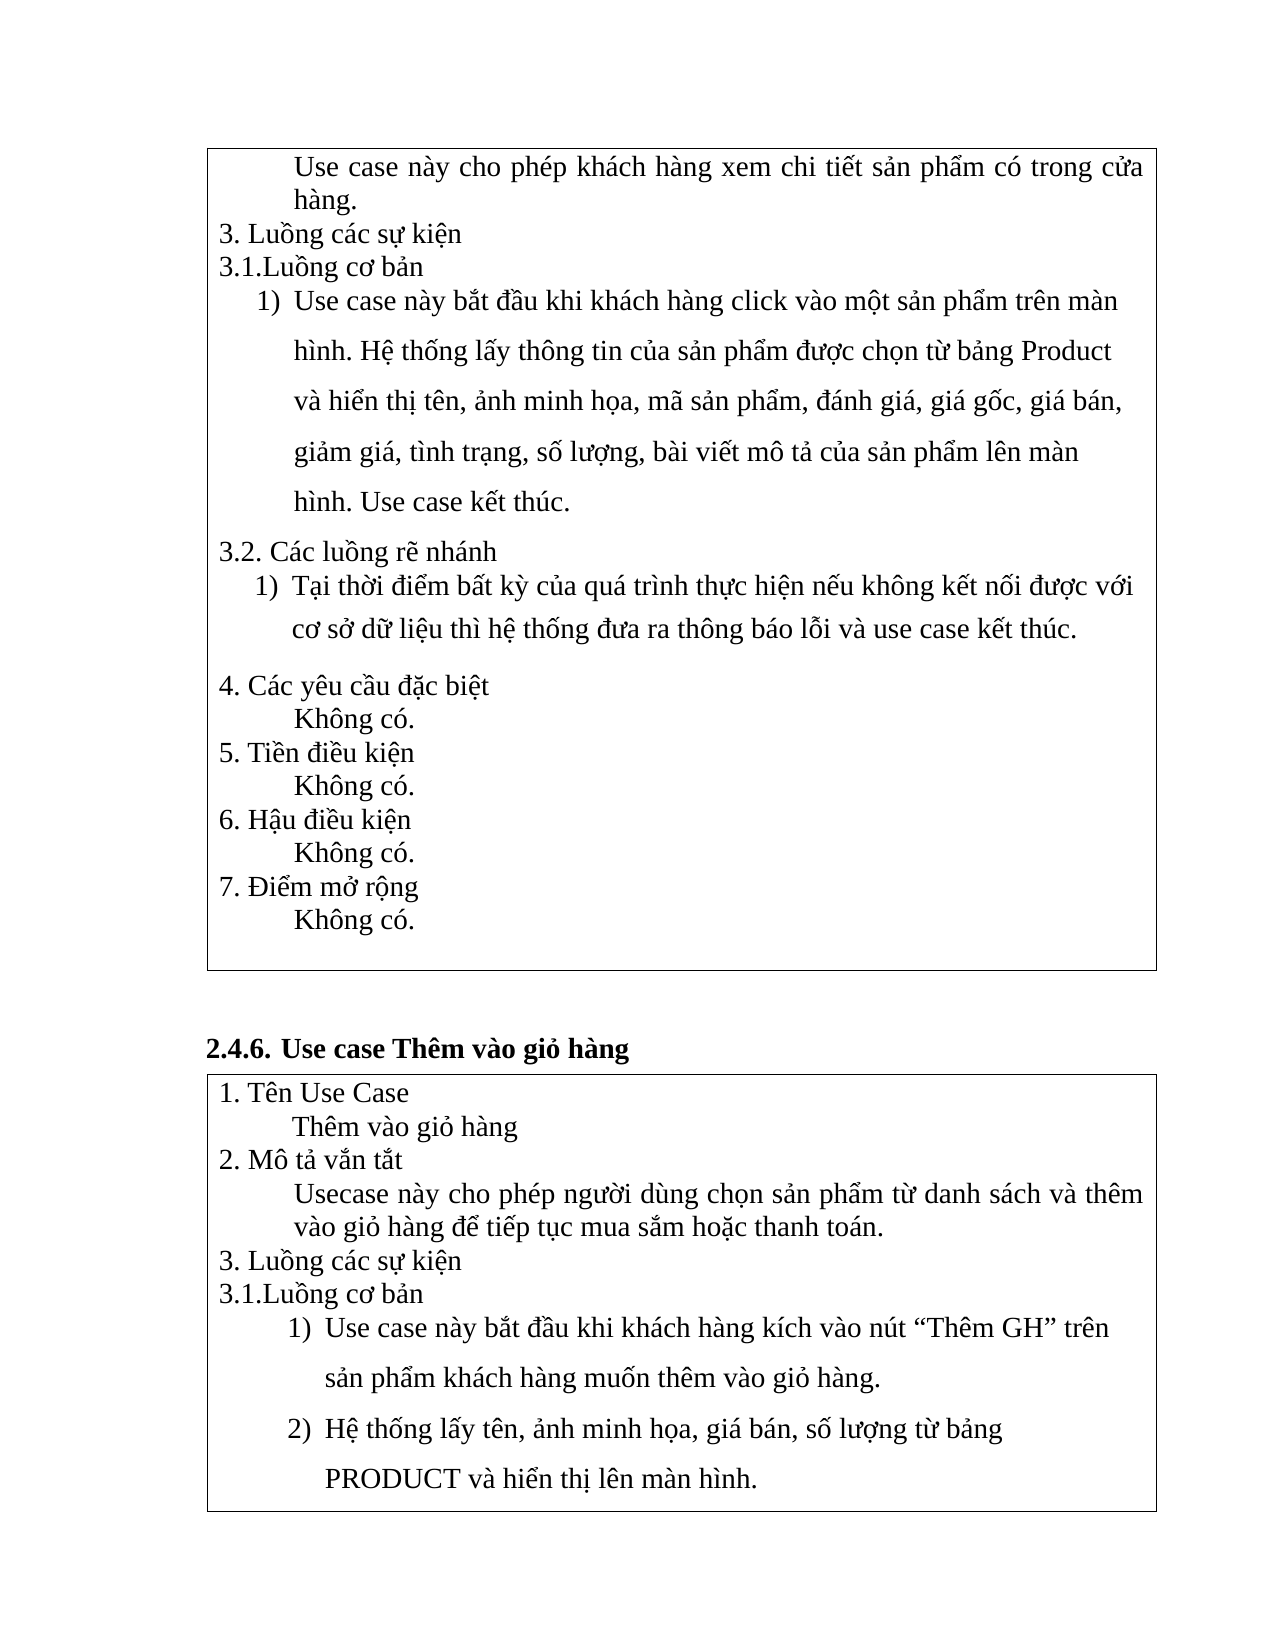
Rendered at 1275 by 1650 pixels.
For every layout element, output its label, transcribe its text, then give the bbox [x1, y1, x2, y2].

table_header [208, 149, 1156, 969]
subtitle Use case Thêm vào giỏ hàng [206, 1031, 1157, 1064]
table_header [208, 1075, 1156, 1511]
